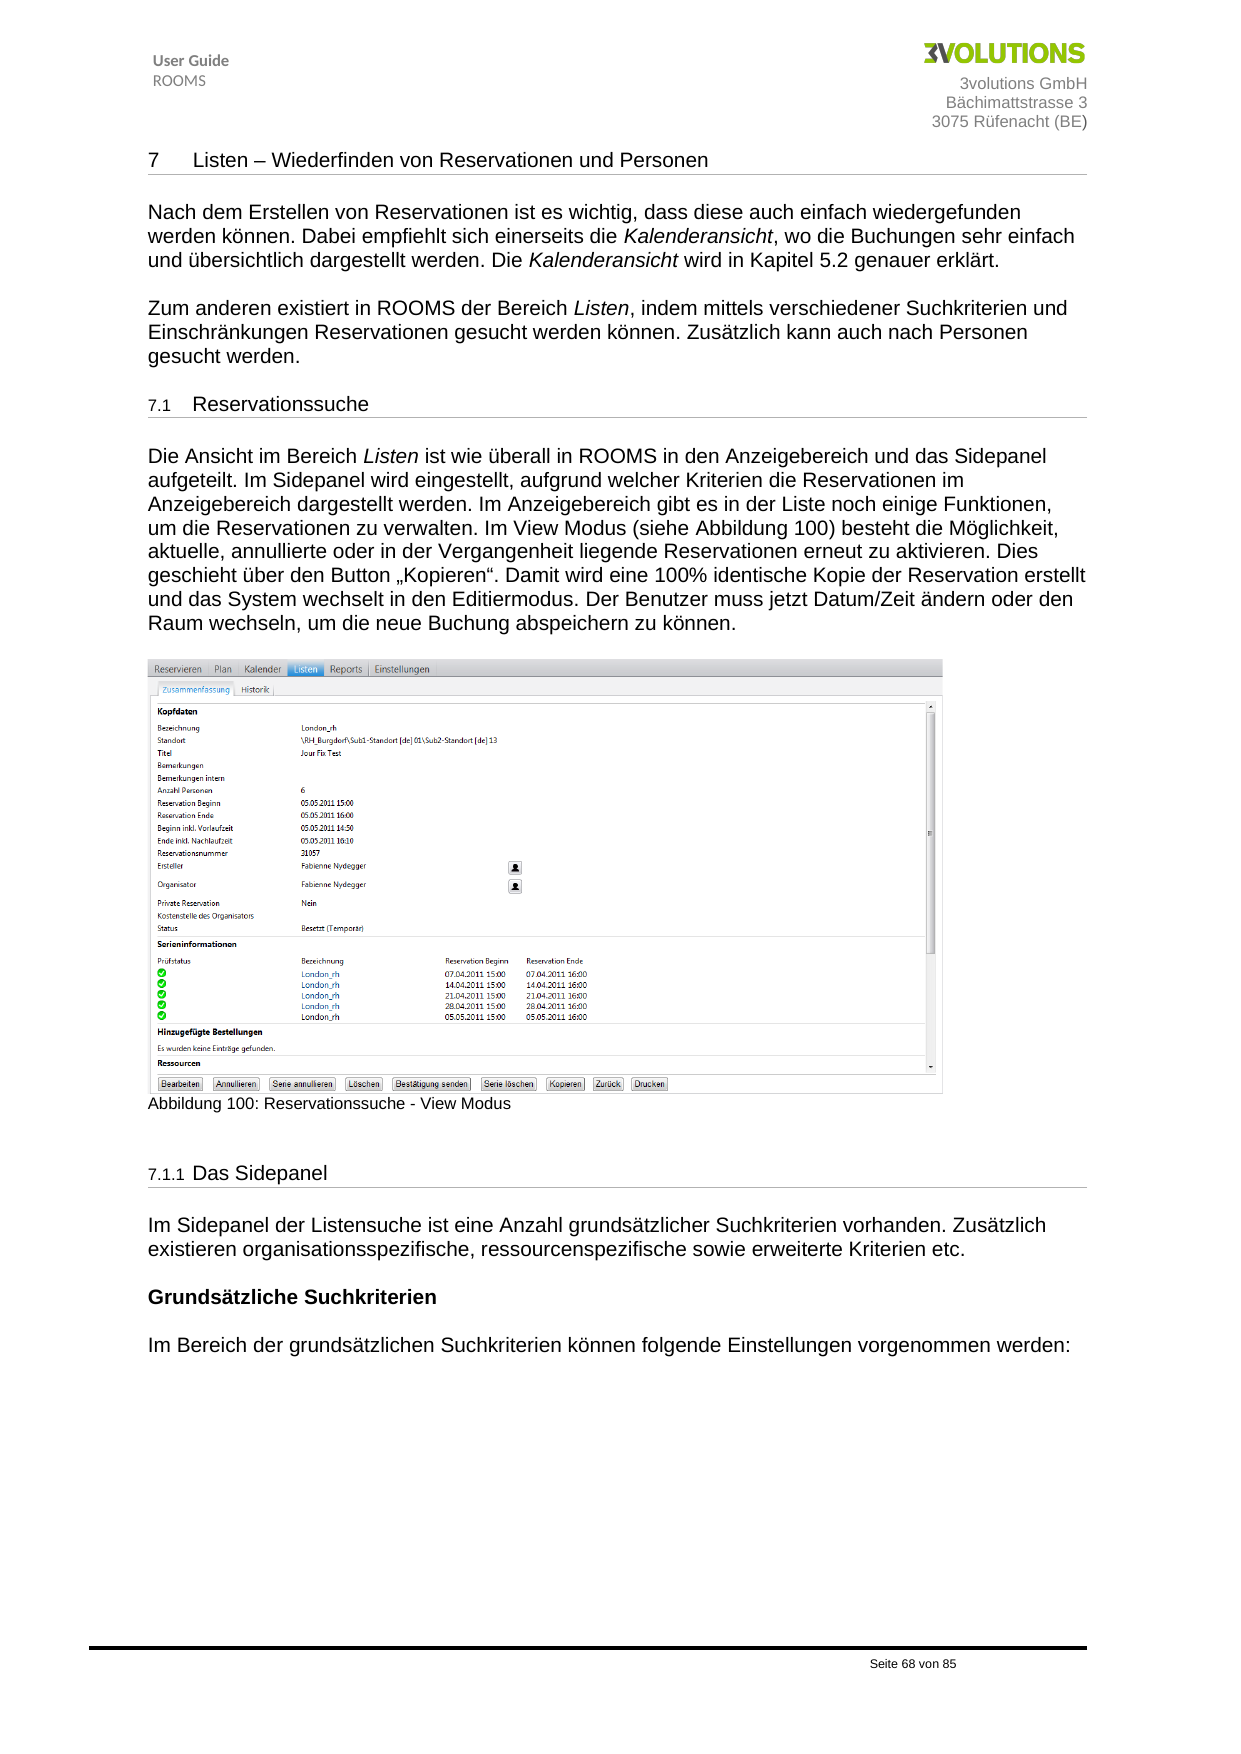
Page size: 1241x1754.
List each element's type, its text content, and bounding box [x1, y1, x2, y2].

picture [147, 659, 943, 1094]
text Nach dem Erstellen von Reservationen ist es wichtig, dass diese auch einfach wiedergefunden werden können. Dabei empfiehlt sich einerseits die Kalenderansicht, wo die Buchungen sehr einfach und übersichtlich dargestellt werden. Die Kalenderansicht wird in Kapitel 6.2 genauer erklärt. [148, 200, 1087, 272]
text Grundsätzliche Suchkriterien [148, 1284, 1087, 1308]
text Abbildung 100: Reservationssuche - View Modus [148, 1093, 1087, 1113]
text Die Ansicht im Bereich Listen ist wie überall in ROOMS in den Anzeigebereich und das Sidepanel aufgeteilt. Im Sidepanel wird eingestellt, aufgrund welcher Kriterien die Reservationen im Anzeigebereich dargestellt werden. Im Anzeigebereich gibt es in der Liste noch einige Funktionen, um die Reservationen zu verwalten. Im View Modus (siehe Abbildung 100) besteht die Möglichkeit, aktuelle, annullierte oder in der Vergangenheit liegende Reservationen erneut zu aktivieren. Dies geschieht über den Button „Kopieren“. Damit wird eine 100% identische Kopie der Reservation erstellt und das System wechselt in den Editiermodus. Der Benutzer muss jetzt Datum/Zeit ändern oder den Raum wechseln, um die neue Buchung abspeichern zu können. [148, 443, 1087, 635]
picture [921, 40, 1088, 66]
text Im Bereich der grundsätzlichen Suchkriterien können folgende Einstellungen vorgenommen werden: [148, 1332, 1087, 1356]
subtitle Das Sidepanel [148, 1161, 1087, 1187]
text Im Sidepanel der Listensuche ist eine Anzahl grundsätzlicher Suchkriterien vorhanden. Zusätzlich existieren organisationsspezifische, ressourcenspezifische sowie erweiterte Kriterien etc. [148, 1213, 1087, 1261]
text Zum anderen existiert in ROOMS der Bereich Listen, indem mittels verschiedener Suchkriterien und Einschränkungen Reservationen gesucht werden können. Zusätzlich kann auch nach Personen gesucht werden. [148, 296, 1087, 367]
subtitle Listen – Wiederfinden von Reservationen und Personen [148, 148, 1087, 174]
subtitle Reservationssuche [148, 391, 1087, 417]
